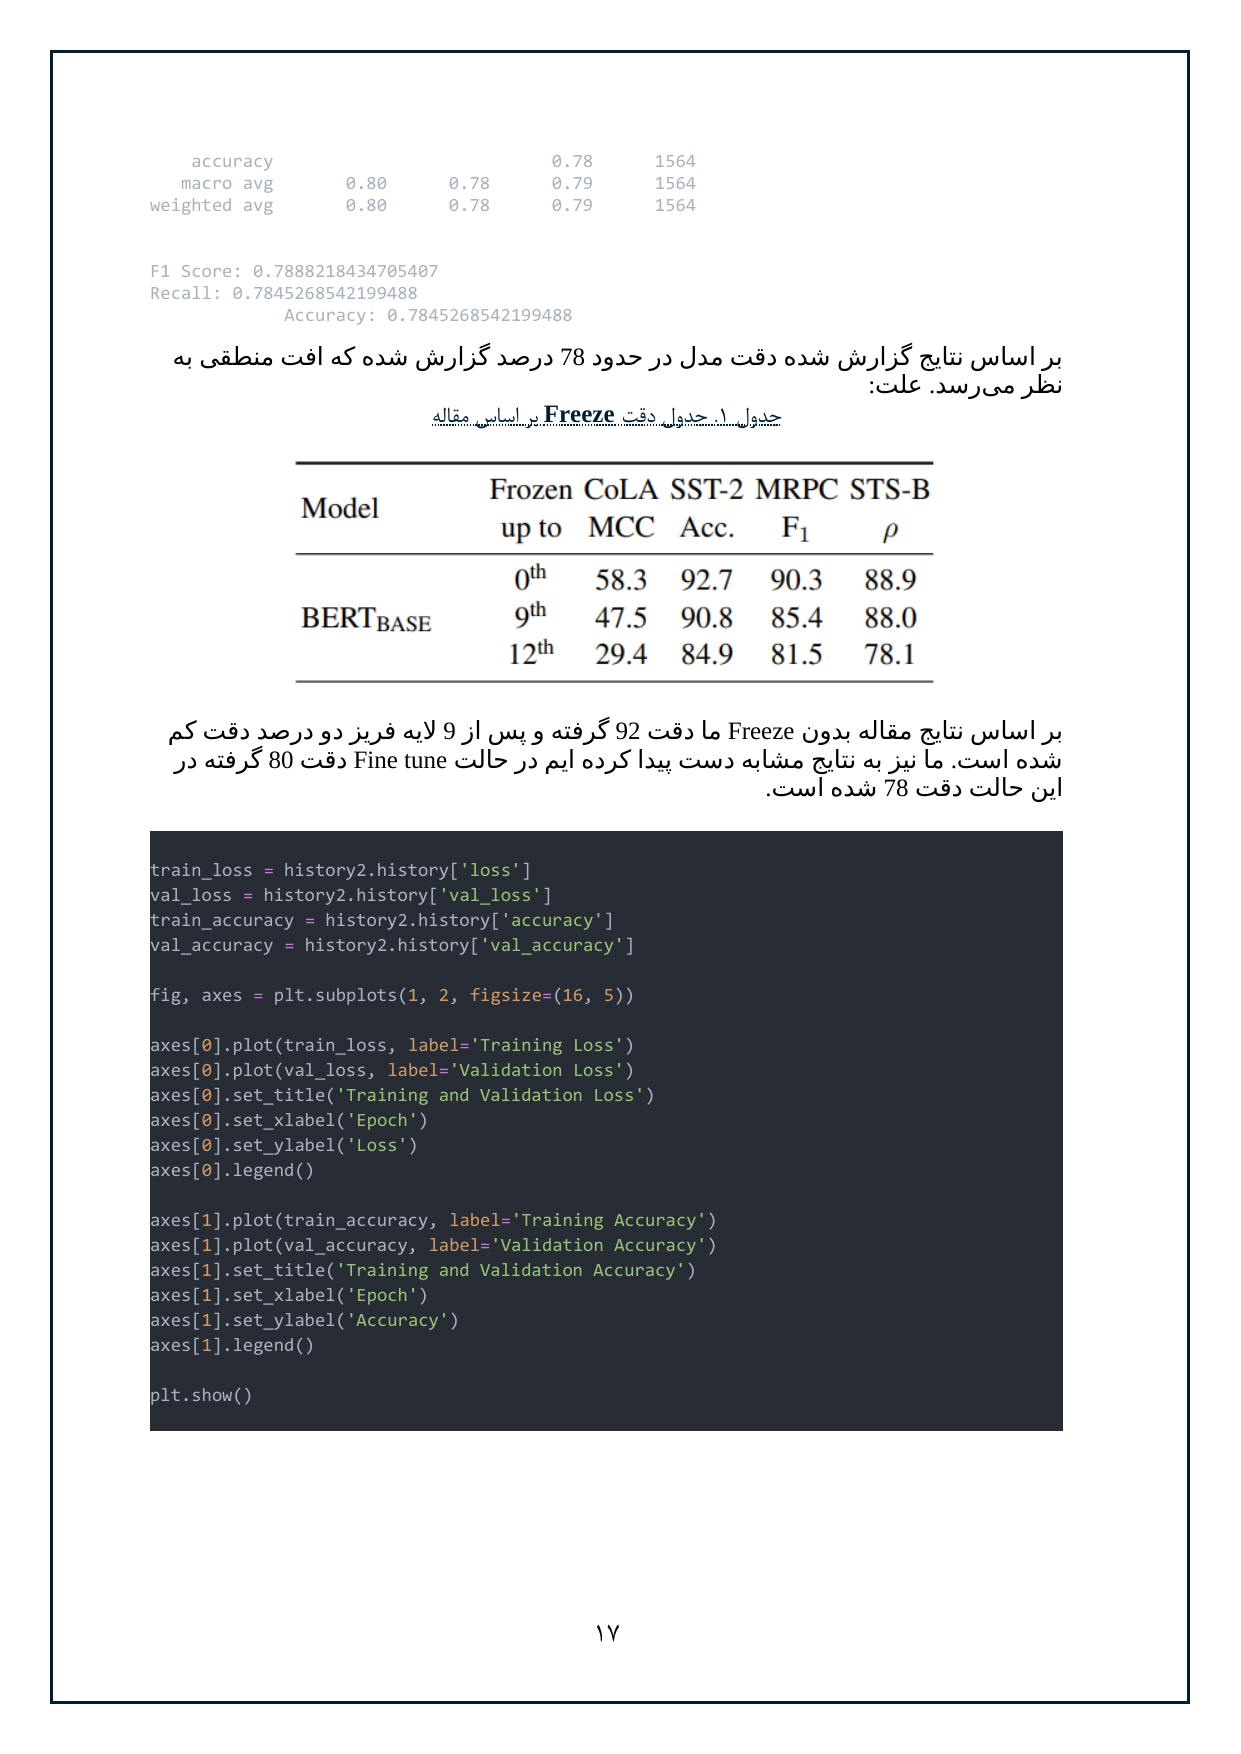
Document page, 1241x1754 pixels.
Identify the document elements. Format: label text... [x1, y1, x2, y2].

text axes[1].set_title('Training and Validation Accuracy') [150, 1256, 1063, 1281]
text بر اساس نتایج گزارش شده دقت مدل در حدود 78 درصد گزارش شده که افت منطقی به نظر می‌رسد. علت: [150, 342, 1063, 399]
text axes[0].plot(train_loss, label='Training Loss') [150, 1031, 1063, 1056]
list Accuracy: 0.7845268542199488 [284, 304, 1063, 326]
picture [279, 456, 934, 688]
text axes[1].plot(train_accuracy, label='Training Accuracy') [150, 1206, 1063, 1231]
text Table 1جدول 1. جدول دقت Freeze بر اساس مقاله [150, 399, 1063, 431]
text train_accuracy = history2.history['accuracy'] [150, 906, 1063, 931]
text plt.show() [150, 1381, 1063, 1406]
text axes[1].set_xlabel('Epoch') [150, 1281, 1063, 1306]
text axes[1].set_ylabel('Accuracy') [150, 1306, 1063, 1331]
text axes[0].legend() [150, 1156, 1063, 1181]
text val_accuracy = history2.history['val_accuracy'] [150, 931, 1063, 956]
text F1 Score: 0.7888218434705407 [150, 260, 1063, 282]
text axes[0].set_title('Training and Validation Loss') [150, 1081, 1063, 1106]
text weighted avg 0.80 0.78 0.79 1564 [150, 194, 1063, 216]
text macro avg 0.80 0.78 0.79 1564 [150, 172, 1063, 194]
text axes[0].plot(val_loss, label='Validation Loss') [150, 1056, 1063, 1081]
text val_loss = history2.history['val_loss'] [150, 881, 1063, 906]
text axes[0].set_xlabel('Epoch') [150, 1106, 1063, 1131]
text axes[1].legend() [150, 1331, 1063, 1356]
text accuracy 0.78 1564 [150, 150, 1063, 172]
text fig, axes = plt.subplots(1, 2, figsize=(16, 5)) [150, 981, 1063, 1006]
text axes[0].set_ylabel('Loss') [150, 1131, 1063, 1156]
text بر اساس نتایج مقاله بدون Freeze ما دقت 92 گرفته و پس از 9 لایه فریز دو درصد دقت کم شده است. ما نیز به نتایج مشابه دست پیدا کرده ایم در حالت Fine tune دقت 80 گرفته در این حالت دقت 78 شده است. [150, 716, 1063, 802]
text axes[1].plot(val_accuracy, label='Validation Accuracy') [150, 1231, 1063, 1256]
text Recall: 0.7845268542199488 [150, 282, 1063, 304]
text train_loss = history2.history['loss'] [150, 856, 1063, 881]
